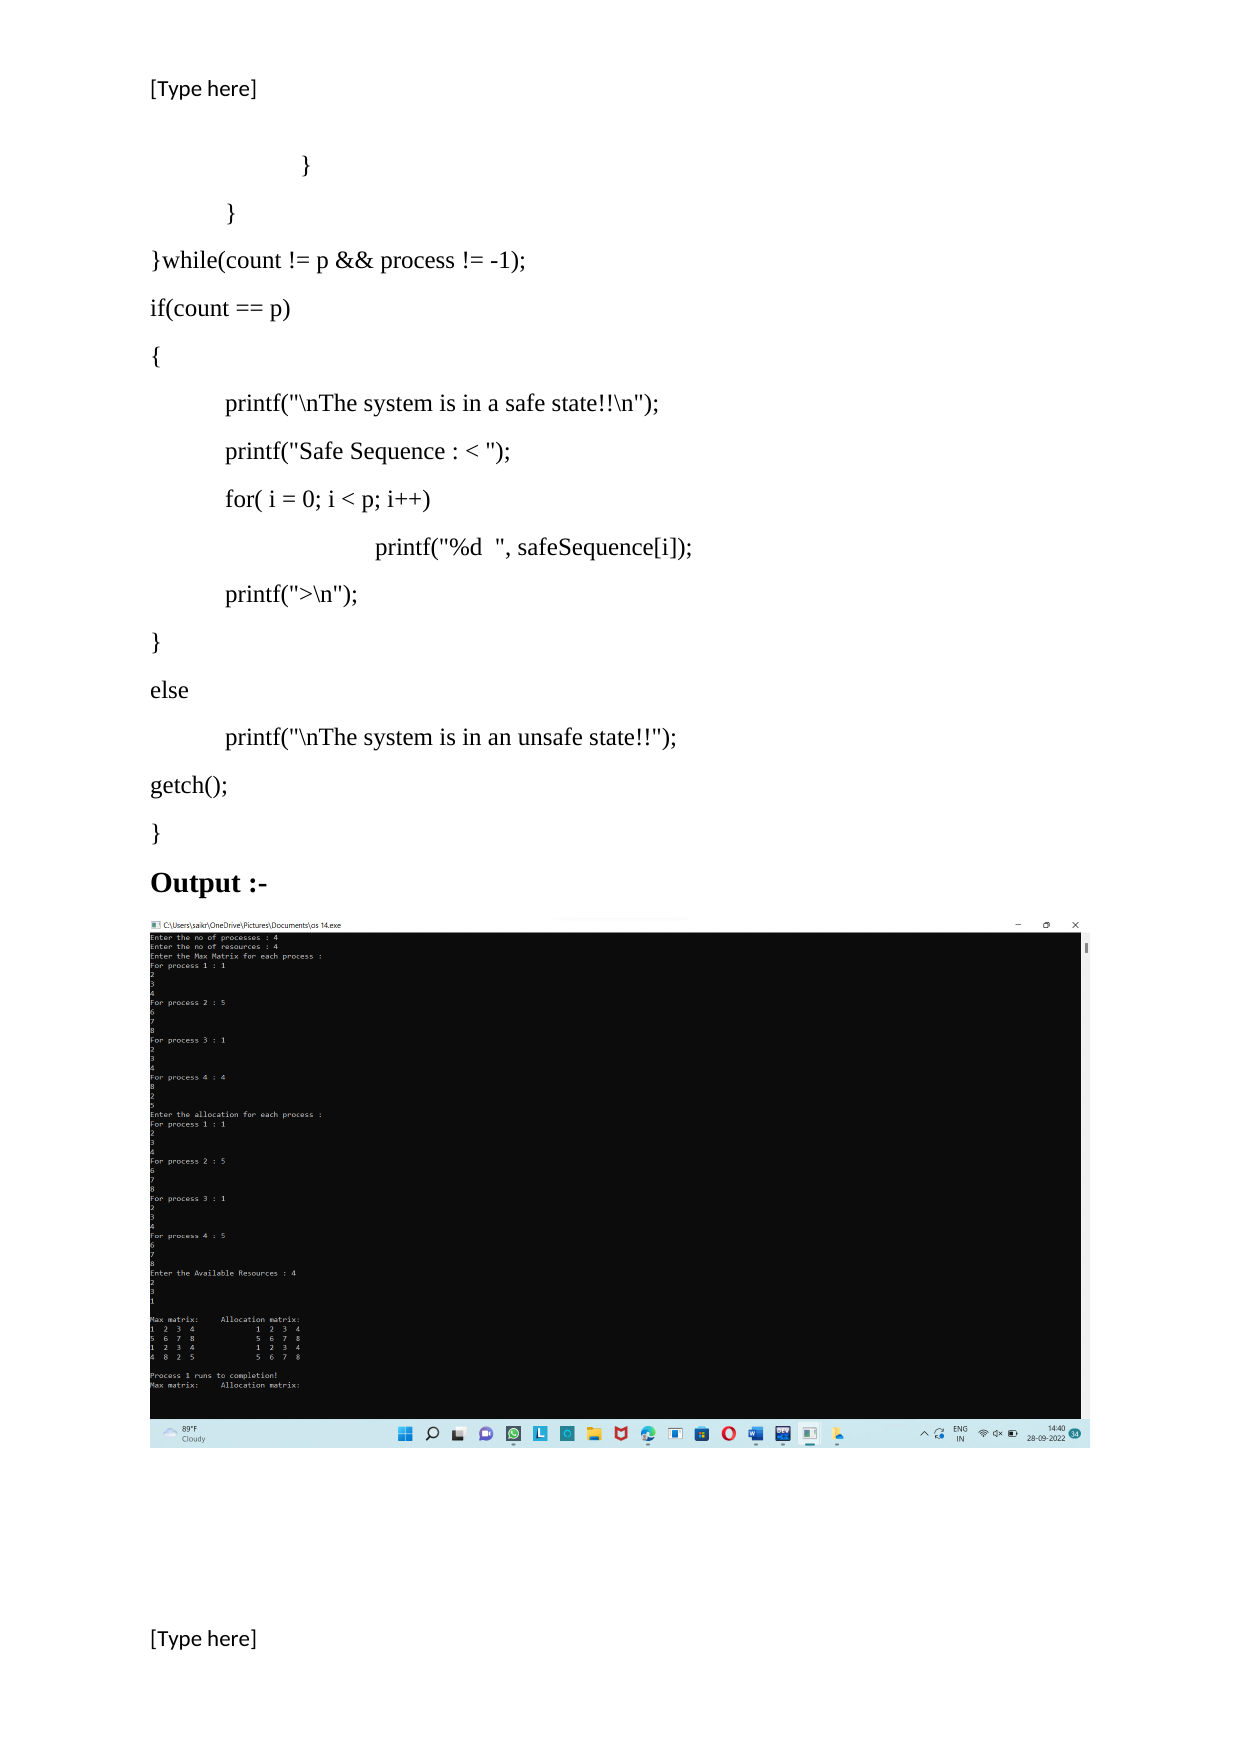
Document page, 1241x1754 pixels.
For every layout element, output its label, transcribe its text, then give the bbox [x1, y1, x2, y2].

text printf("Safe Sequence : < "); [150, 436, 1090, 465]
text } [150, 198, 1090, 226]
text printf("\nThe system is in a safe state!!\n"); [150, 388, 1090, 417]
text else [150, 675, 1090, 703]
text } [150, 818, 1090, 847]
text } [150, 150, 1090, 179]
text { [150, 341, 1090, 369]
text }while(count != p && process != -1); [150, 245, 1090, 274]
text if(count == p) [150, 293, 1090, 322]
text printf(">\n"); [150, 579, 1090, 608]
text getch(); [150, 770, 1090, 799]
text for( i = 0; i < p; i++) [150, 484, 1090, 513]
text Output :- [150, 866, 1090, 899]
text printf("\nThe system is in an unsafe state!!"); [150, 722, 1090, 751]
text printf("%d ", safeSequence[i]); [150, 532, 1090, 560]
picture [150, 918, 1091, 1448]
text } [150, 627, 1090, 656]
